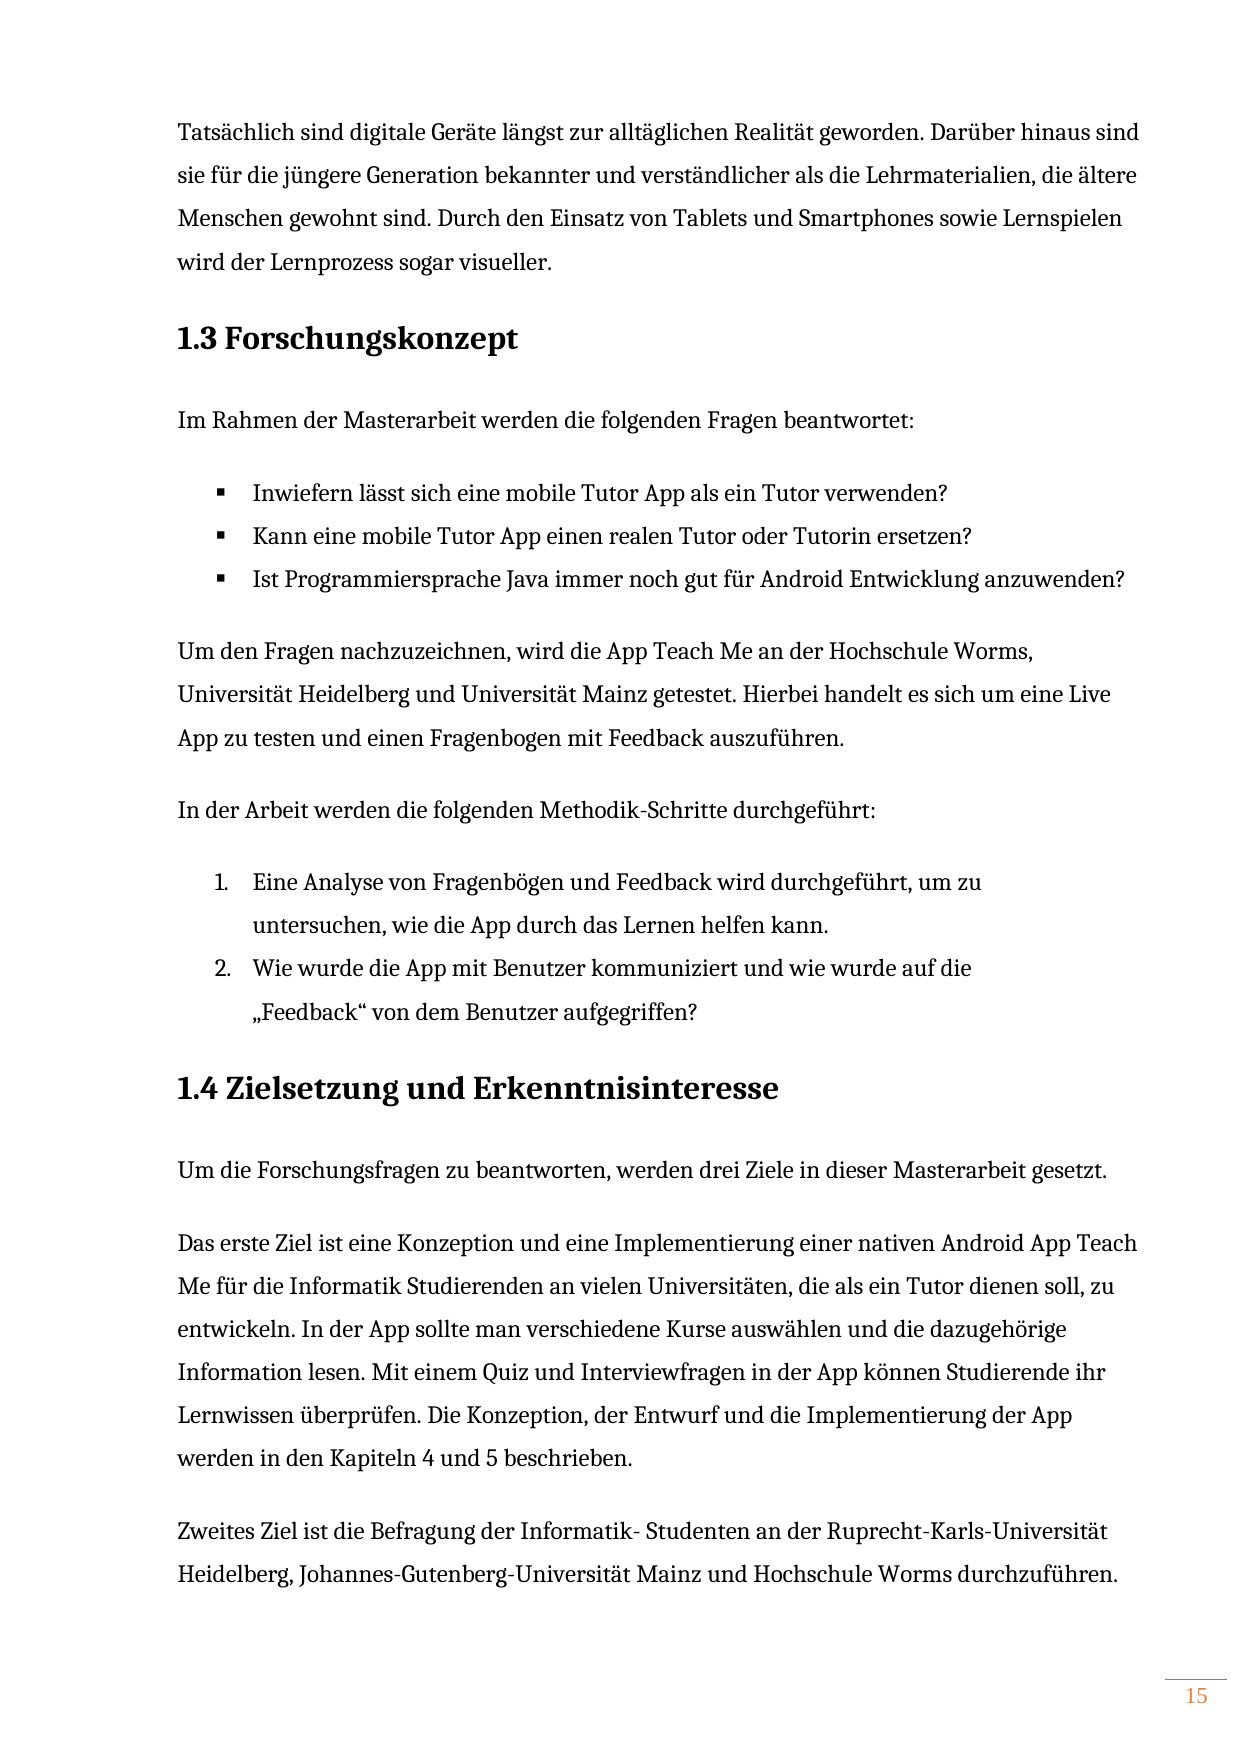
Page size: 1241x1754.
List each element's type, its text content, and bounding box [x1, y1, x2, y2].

text Um die Forschungsfragen zu beantworten, werden drei Ziele in dieser Masterarbeit gesetzt. [177, 1156, 1149, 1185]
list Inwiefern lässt sich eine mobile Tutor App als ein Tutor verwenden? [215, 479, 1152, 507]
list Wie wurde die App mit Benutzer kommuniziert und wie wurde auf die „Feedback“ von dem Benutzer aufgegriffen? [214, 954, 1043, 1026]
list Eine Analyse von Fragenbögen und Feedback wird durchgeführt, um zu untersuchen, wie die App durch das Lernen helfen kann. [214, 868, 1077, 940]
text In der Arbeit werden die folgenden Methodik-Schritte durchgeführt: [177, 796, 1152, 824]
text Im Rahmen der Masterarbeit werden die folgenden Fragen beantwortet: [177, 406, 1152, 435]
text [177, 1517, 1149, 1588]
text Das erste Ziel ist eine Konzeption und eine Implementierung einer nativen Android App Teach Me für die Informatik Studierenden an vielen Universitäten, die als ein Tutor dienen soll, zu entwickeln. In der App sollte man verschiedene Kurse auswählen und die dazugehörige Information lesen. Mit einem Quiz und Interviewfragen in der App können Studierende ihr Lernwissen überprüfen. Die Konzeption, der Entwurf und die Implementierung der App werden in den Kapiteln 4 und 5 beschrieben. [177, 1229, 1149, 1473]
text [177, 118, 1147, 276]
list Kann eine mobile Tutor App einen realen Tutor oder Tutorin ersetzen? [215, 522, 1152, 551]
text Um den Fragen nachzuzeichnen, wird die App Teach Me an der Hochschule Worms, Universität Heidelberg und Universität Mainz getestet. Hierbei handelt es sich um eine Live App zu testen und einen Fragenbogen mit Feedback auszuführen. [177, 637, 1149, 752]
subtitle 1.3 Forschungskonzept [177, 320, 1152, 358]
list Ist Programmiersprache Java immer noch gut für Android Entwicklung anzuwenden? [215, 565, 1152, 594]
subtitle 1.4 Zielsetzung und Erkenntnisinteresse [177, 1070, 1152, 1108]
